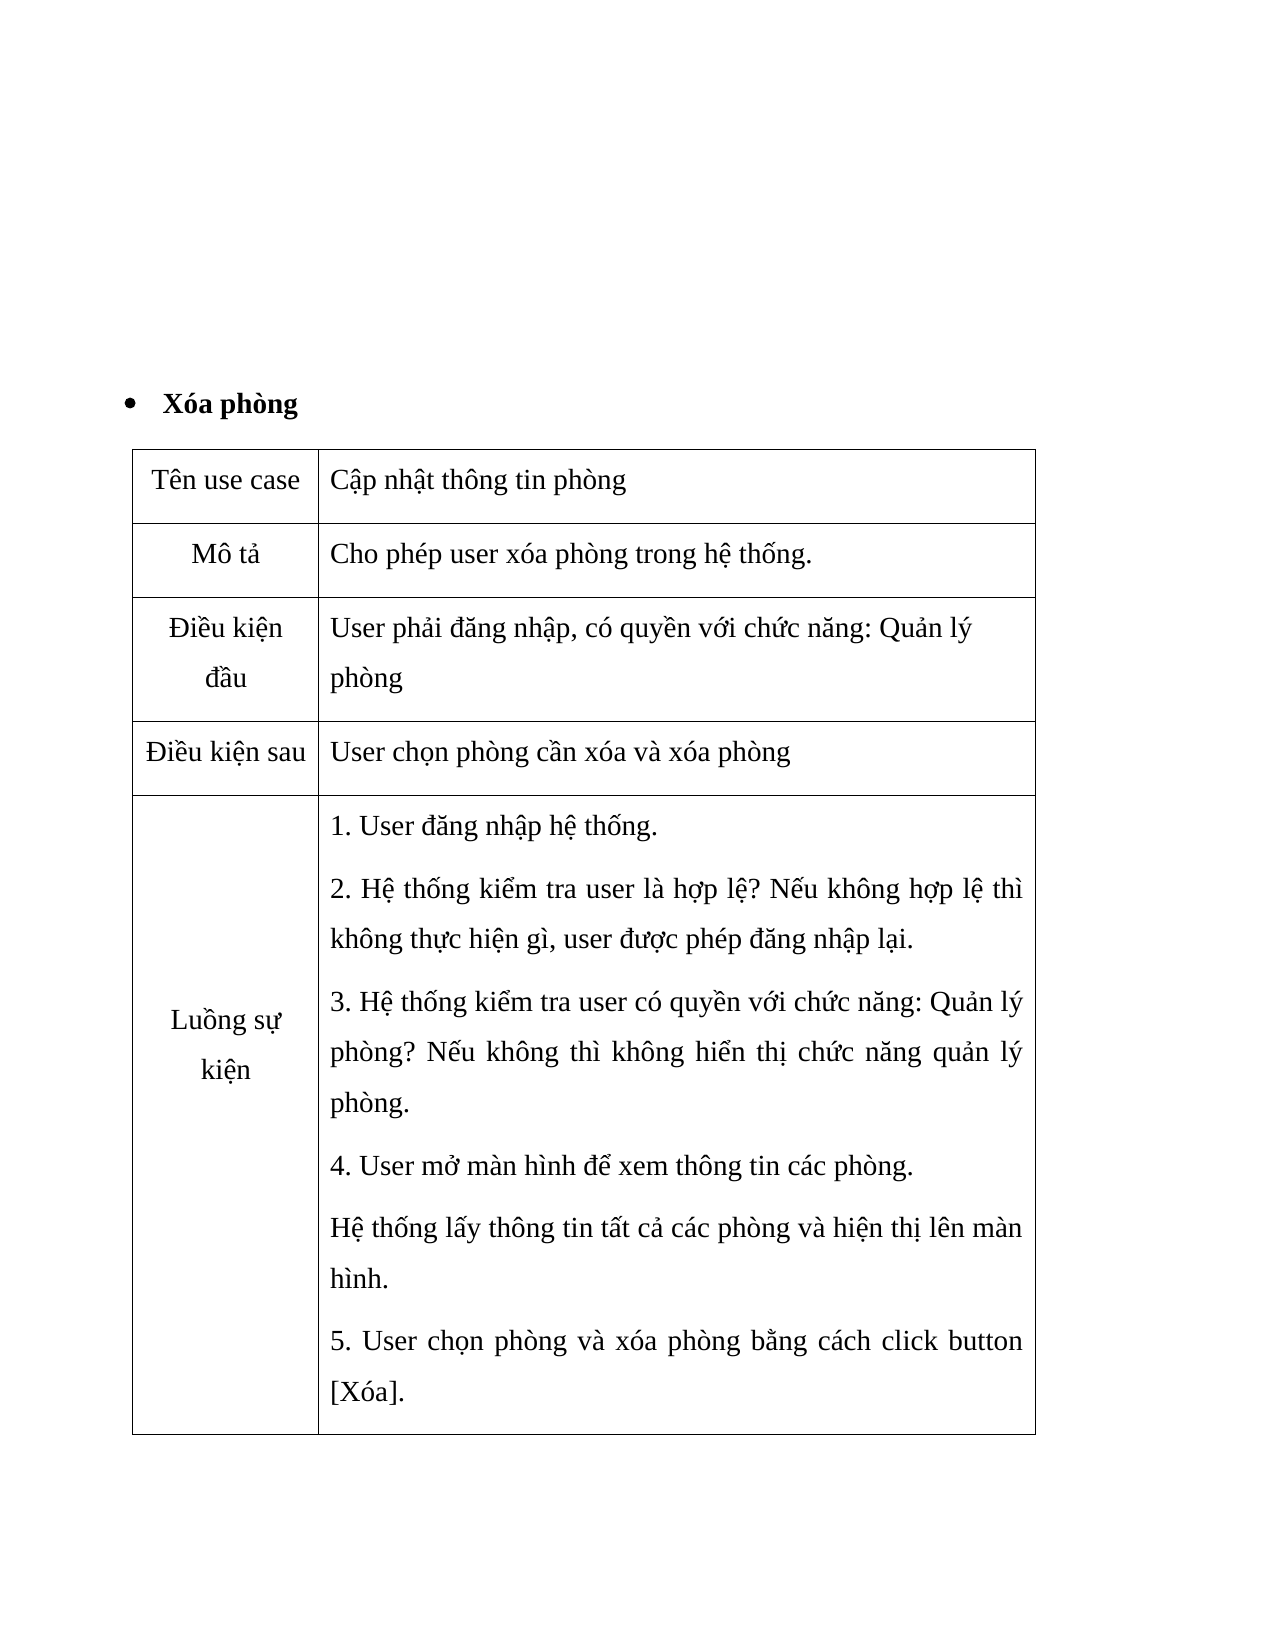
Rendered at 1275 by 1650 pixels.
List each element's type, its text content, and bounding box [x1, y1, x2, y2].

table_header Cập nhật thông tin phòng [319, 450, 1035, 523]
table_cell Điều kiện sau [133, 722, 318, 795]
table_cell Mô tả [133, 524, 318, 597]
table_cell Cho phép user xóa phòng trong hệ thống. [319, 524, 1035, 597]
table_cell Luồng sự kiện [133, 796, 318, 1434]
list Xóa phòng [125, 386, 1157, 420]
table_cell Điều kiện đầu [133, 598, 318, 721]
table_header Tên use case [133, 450, 318, 523]
table_cell User phải đăng nhập, có quyền với chức năng: Quản lý phòng [319, 598, 1035, 721]
table_cell User chọn phòng cần xóa và xóa phòng [319, 722, 1035, 795]
table_cell 1. User đăng nhập hệ thống. 2. Hệ thống kiểm tra user là hợp lệ? Nếu không hợp lệ thì không thực hiện gì, user được phép đăng nhập lại. 3. Hệ thống kiểm tra user có quyền với chức năng: Quản lý phòng? Nếu không thì không hiển thị chức năng quản lý phòng. 4. User mở màn hình để xem thông tin các phòng. Hệ thống lấy thông tin tất cả các phòng và hiện thị lên màn hình. 5. User chọn phòng và xóa phòng bằng cách click button [Xóa]. [319, 796, 1035, 1434]
